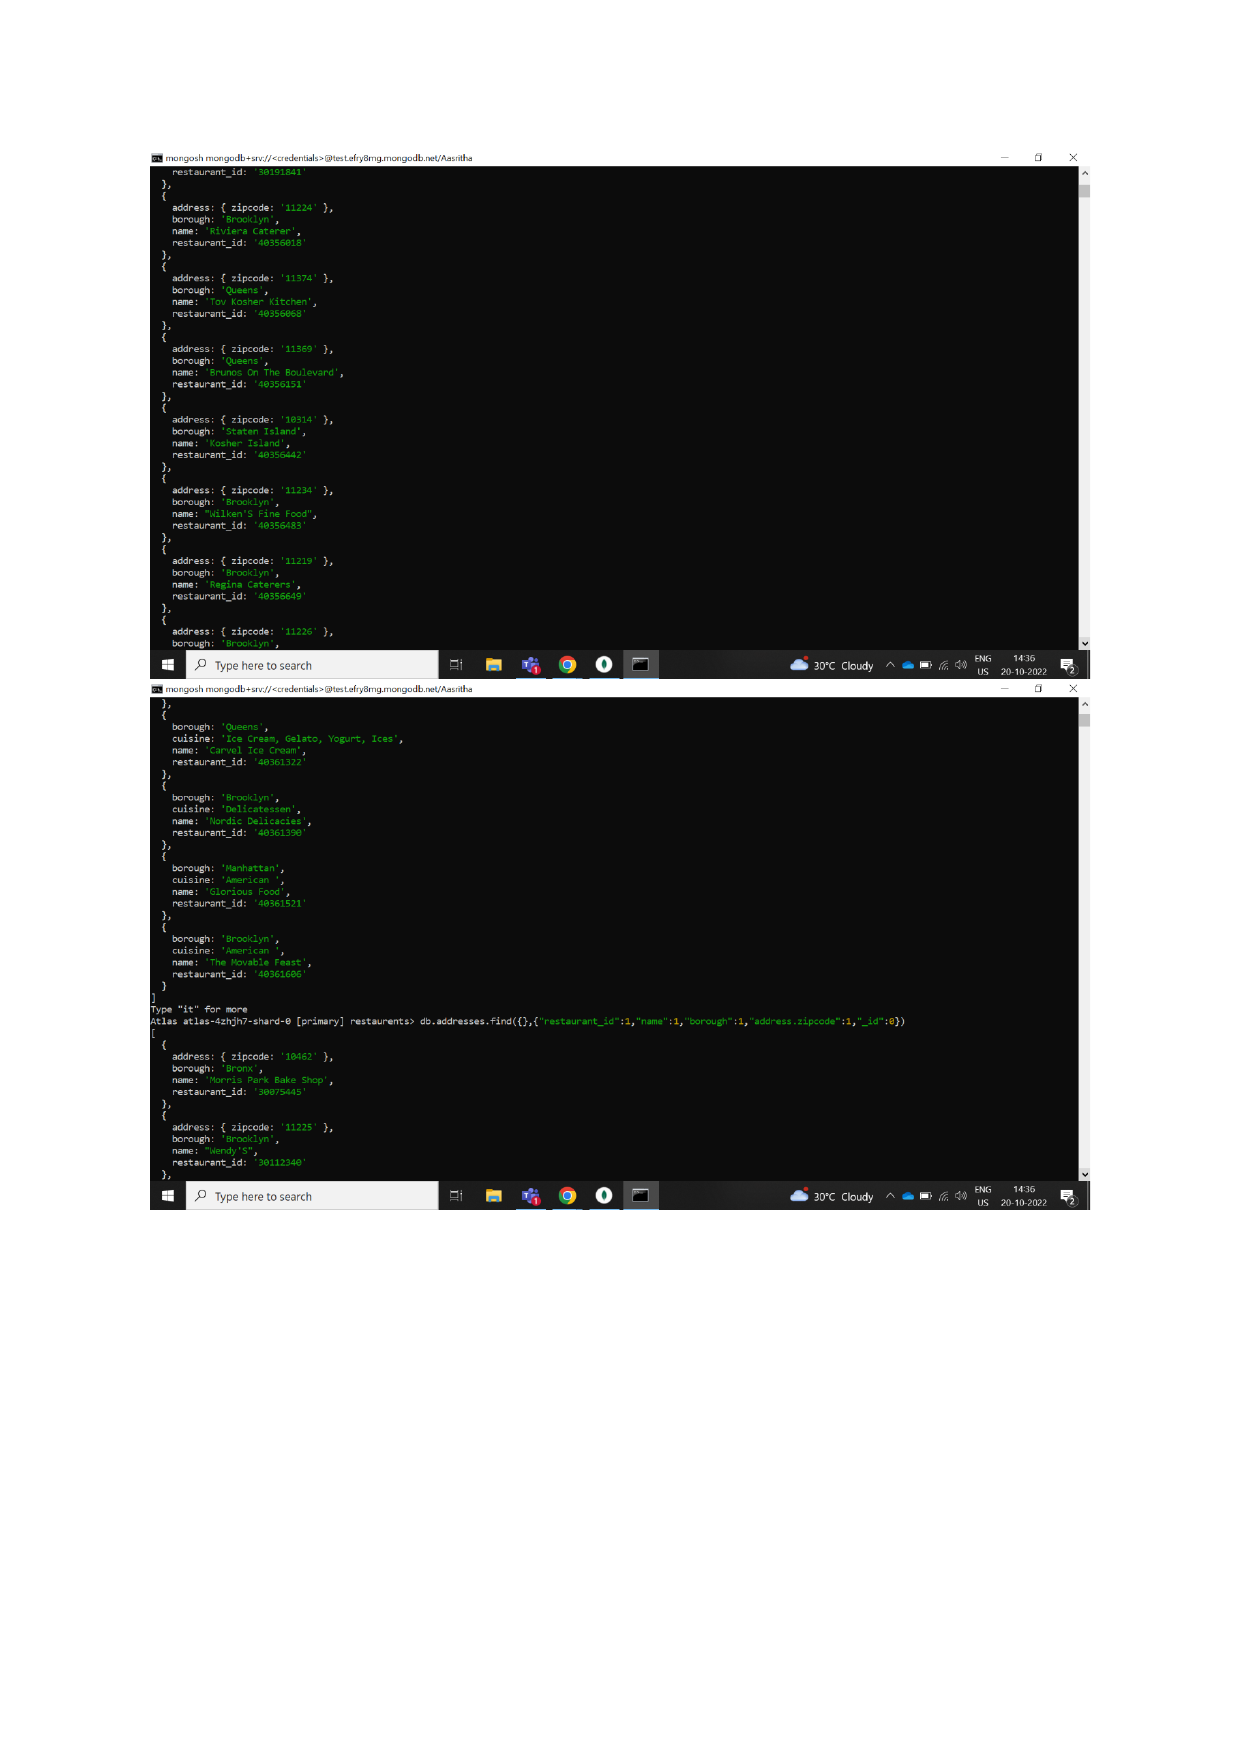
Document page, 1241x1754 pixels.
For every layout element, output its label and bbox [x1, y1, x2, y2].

picture [150, 150, 1091, 679]
picture [150, 681, 1091, 1210]
